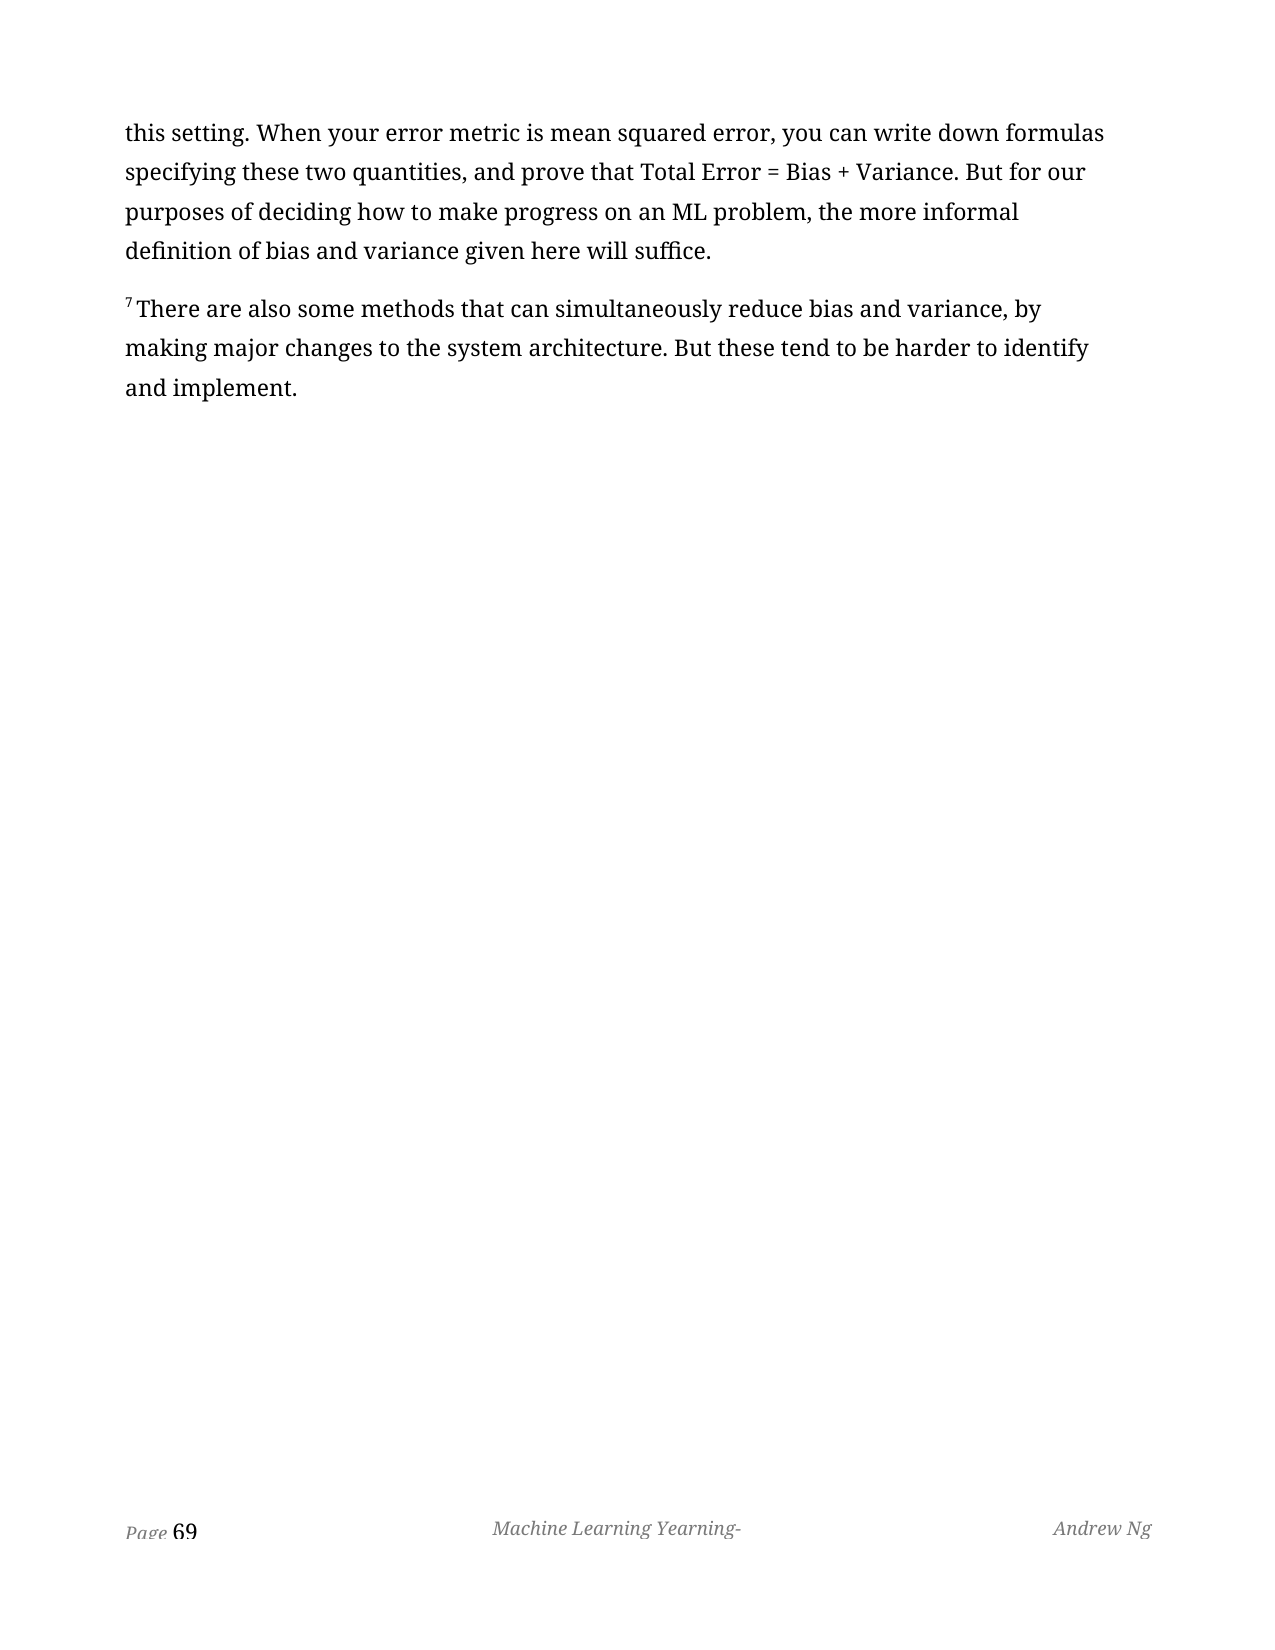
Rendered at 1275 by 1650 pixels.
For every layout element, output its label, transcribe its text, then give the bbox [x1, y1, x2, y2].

text 7 There are also some methods that can simultaneously reduce bias and variance, by making major changes to the system architecture. But these tend to be harder to identify and implement. [125, 293, 1117, 403]
text this setting. When your error metric is mean squared error, you can write down formulas specifying these two quantities, and prove that Total Error = Bias + Variance. But for our purposes of deciding how to make progress on an ML problem, the more informal definition of bias and variance given here will suffice. [125, 117, 1130, 266]
